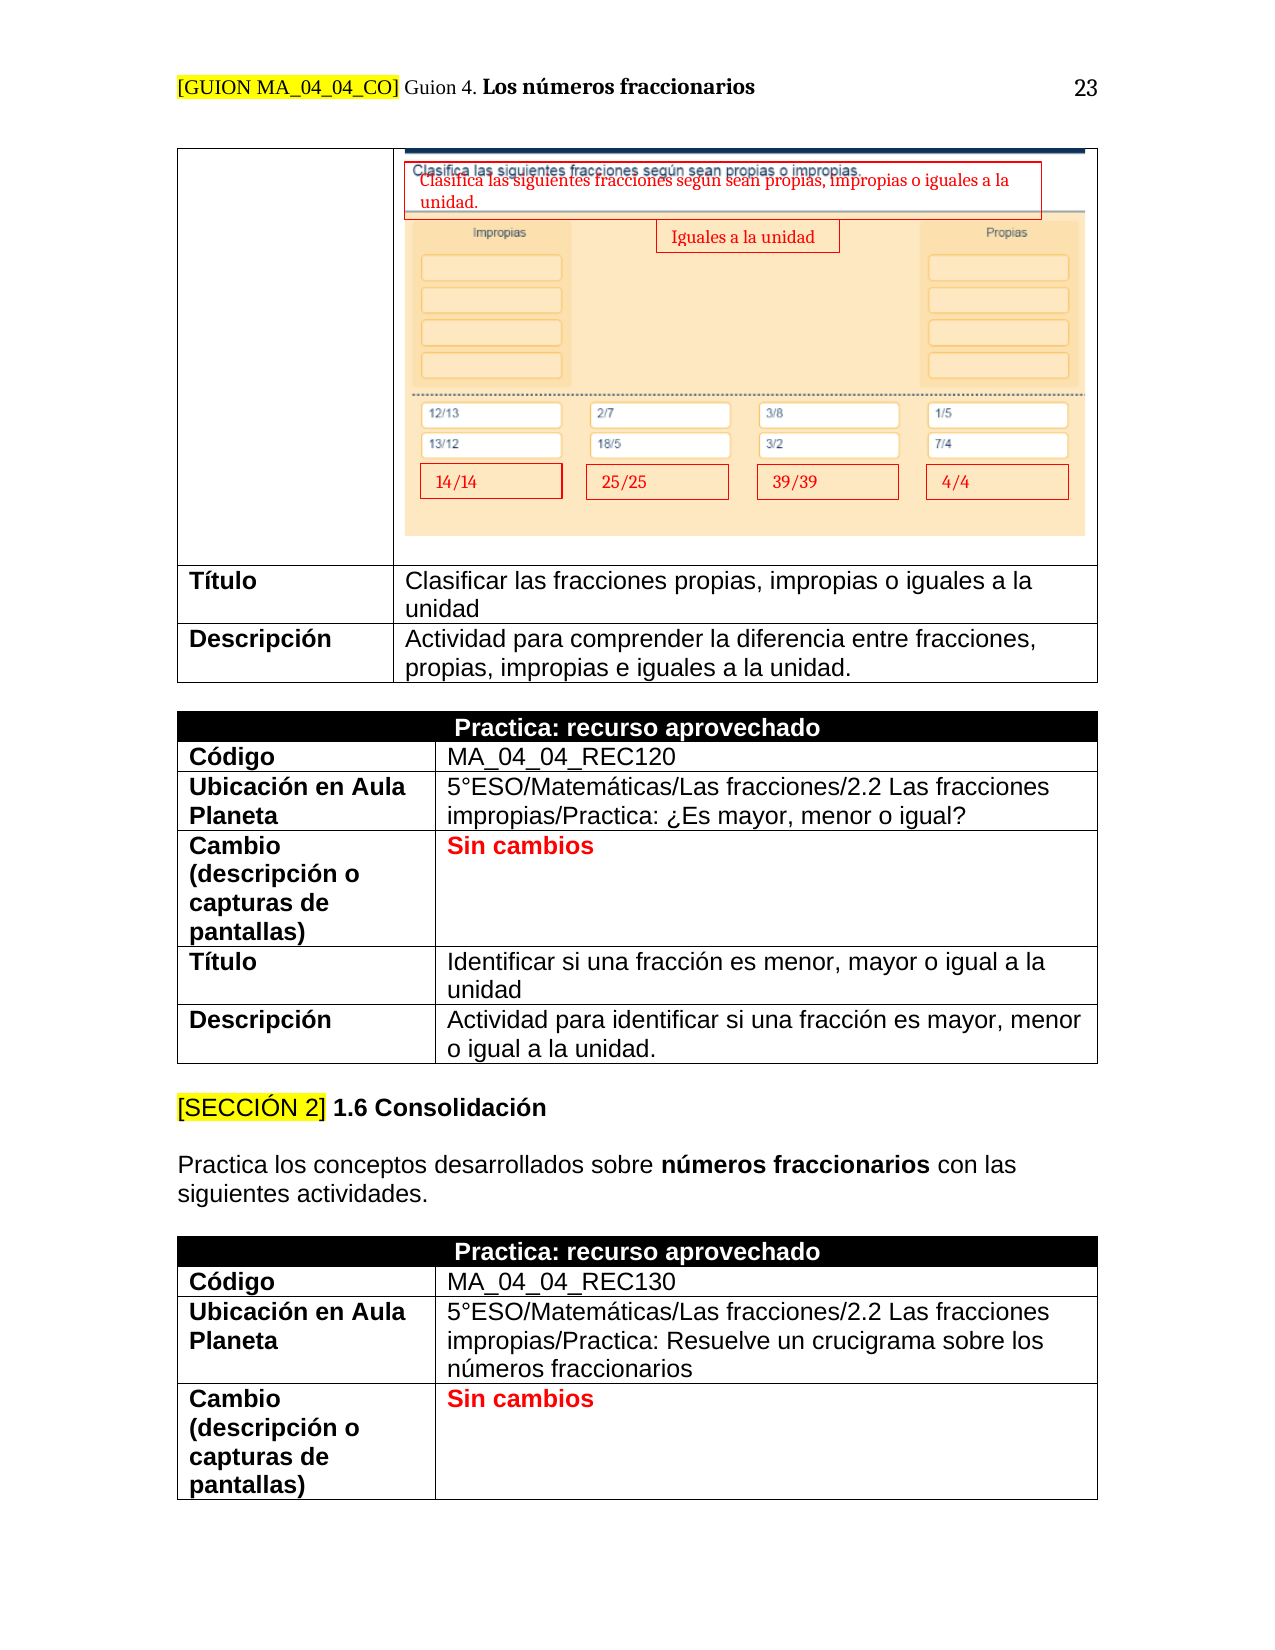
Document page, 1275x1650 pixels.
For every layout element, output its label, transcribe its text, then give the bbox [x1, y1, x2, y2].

table_cell Sin cambios [436, 831, 1097, 946]
table_cell Título [178, 566, 393, 623]
table_cell Identificar si una fracción es menor, mayor o igual a la unidad [436, 947, 1097, 1004]
text [SECCIÓN 2] 1.6 Consolidación [177, 1092, 1098, 1121]
table_cell Descripción [178, 1005, 435, 1063]
table_cell Descripción [178, 624, 393, 682]
table_cell Código [178, 1267, 435, 1296]
picture [657, 220, 839, 252]
table_cell Clasificar las fracciones propias, impropias o iguales a la unidad [394, 566, 1097, 623]
picture [404, 148, 1085, 536]
table_cell Ubicación en Aula Planeta [178, 772, 435, 829]
table_cell MA_04_04_REC120 [436, 742, 1097, 771]
table_header Practica: recurso aprovechado [178, 1237, 1097, 1266]
table_cell Sin cambios [436, 1384, 1097, 1499]
table_cell Actividad para identificar si una fracción es mayor, menor o igual a la unidad. [436, 1005, 1097, 1063]
table_cell MA_04_04_REC130 [436, 1267, 1097, 1296]
table_cell 5°ESO/Matemáticas/Las fracciones/2.2 Las fracciones impropias/Practica: Resuelve un crucigrama sobre los números fraccionarios [436, 1297, 1097, 1383]
picture [405, 163, 1041, 219]
table_cell Ubicación en Aula Planeta [178, 1297, 435, 1383]
table_cell Código [178, 742, 435, 771]
table_cell Cambio (descripción o capturas de pantallas) [178, 1384, 435, 1499]
text Practica los conceptos desarrollados sobre números fraccionarios con las siguientes actividades. [177, 1150, 1098, 1207]
table_header Practica: recurso aprovechado [178, 713, 1097, 741]
table_cell Actividad para comprender la diferencia entre fracciones, propias, impropias e iguales a la unidad. [394, 624, 1097, 682]
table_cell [178, 149, 393, 564]
table_cell Título [178, 947, 435, 1004]
table_cell Cambio (descripción o capturas de pantallas) [178, 831, 435, 946]
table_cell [394, 149, 1097, 564]
table_cell 5°ESO/Matemáticas/Las fracciones/2.2 Las fracciones impropias/Practica: ¿Es mayor, menor o igual? [436, 772, 1097, 829]
